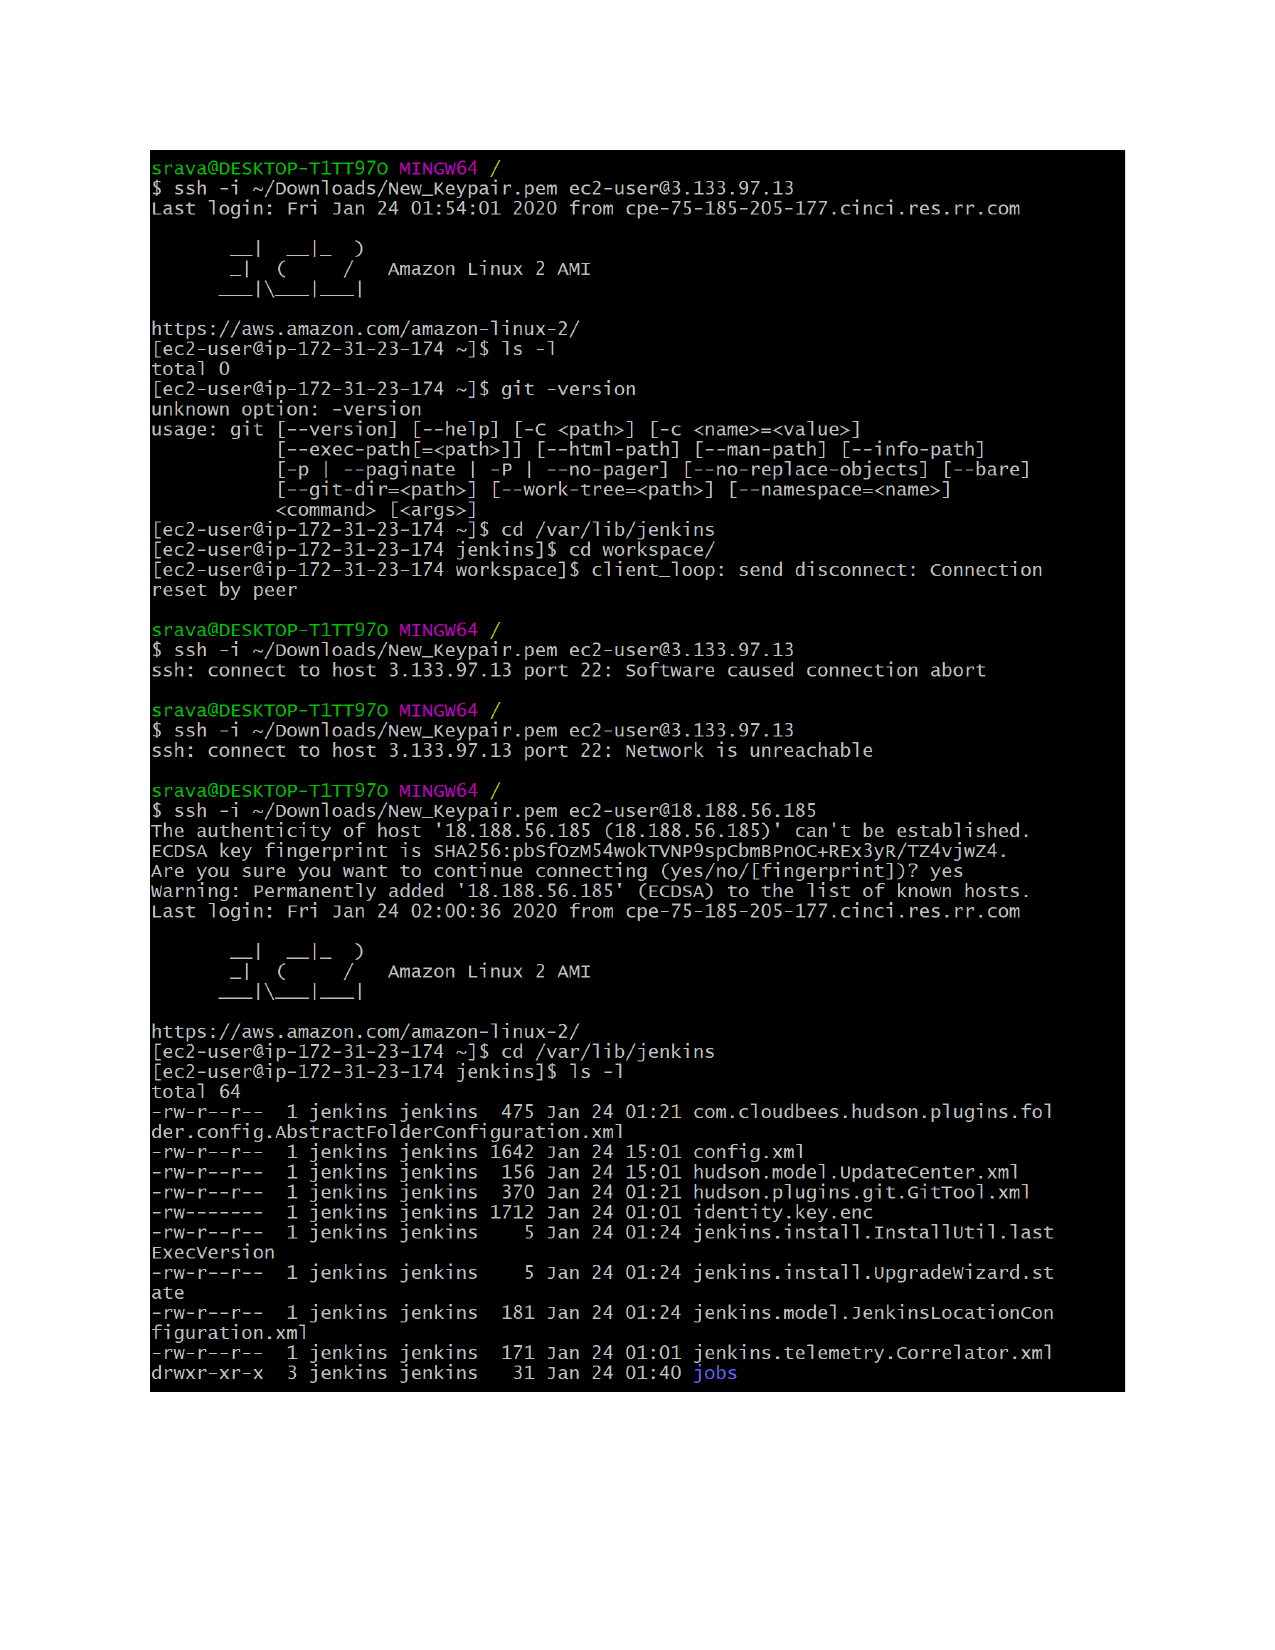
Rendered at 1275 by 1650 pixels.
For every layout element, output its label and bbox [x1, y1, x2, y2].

picture [150, 150, 1125, 1392]
